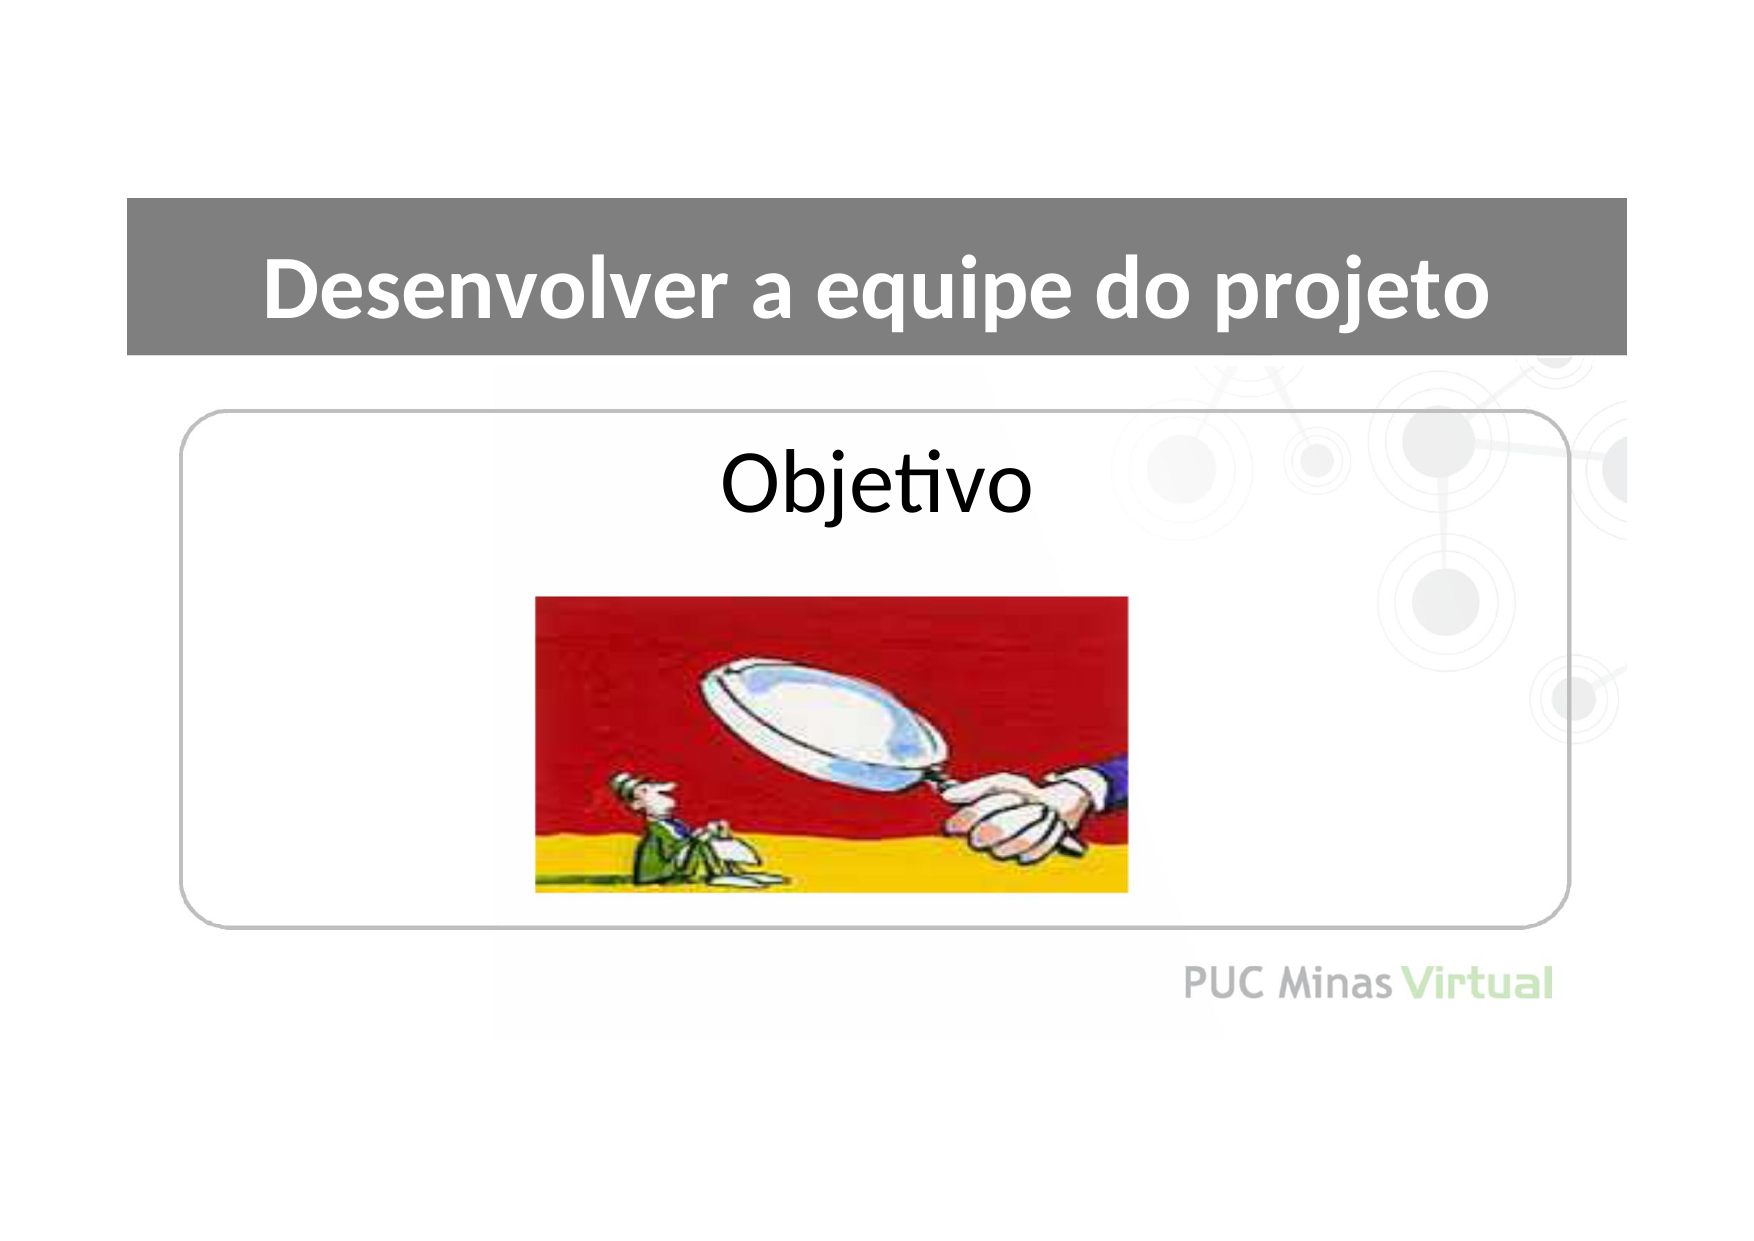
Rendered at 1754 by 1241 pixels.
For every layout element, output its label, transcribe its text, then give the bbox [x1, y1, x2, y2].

text Desenvolver a equipe do projeto [150, 231, 1604, 341]
text Objetivo [150, 425, 1604, 536]
picture [127, 198, 1628, 1042]
